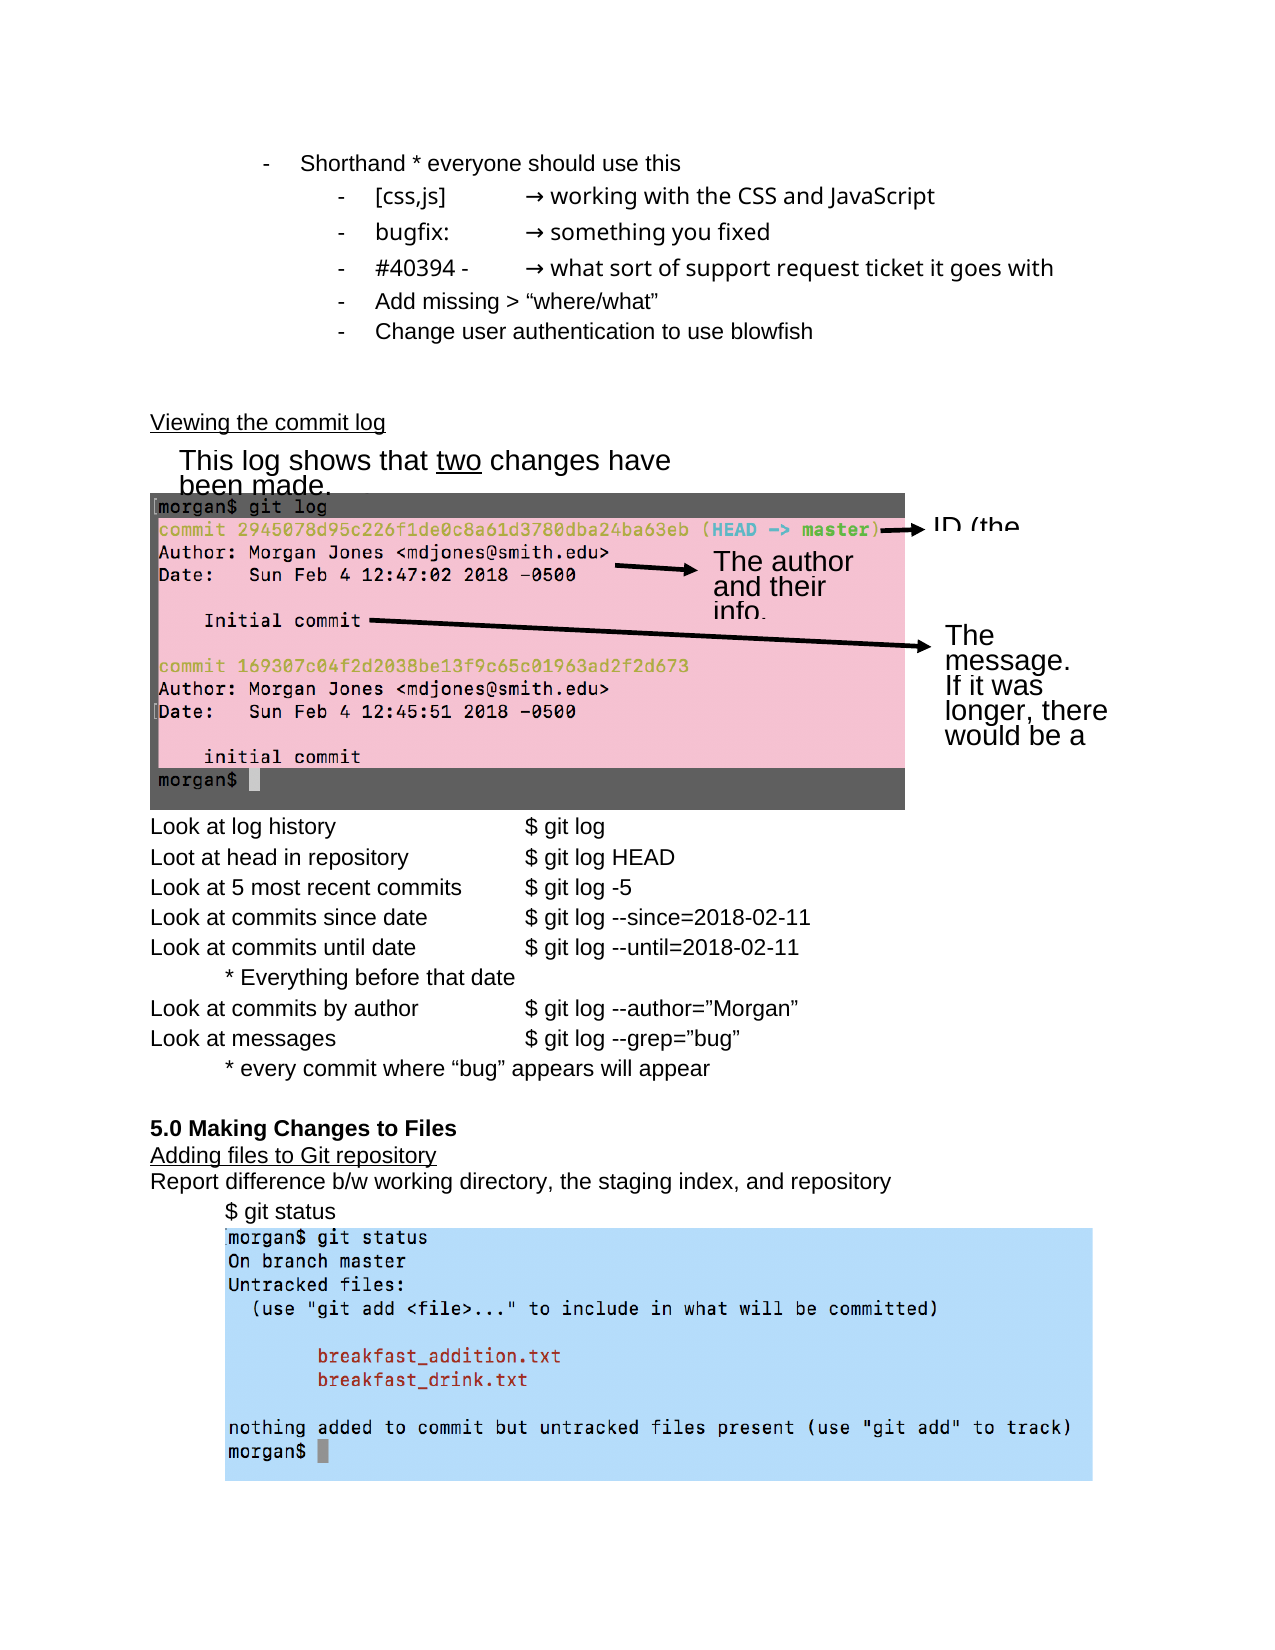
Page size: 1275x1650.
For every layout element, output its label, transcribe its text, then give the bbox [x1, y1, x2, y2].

text Loot at head in repository $ git log HEAD [150, 843, 1125, 870]
list Add missing > “where/what” [337, 288, 1125, 314]
list Change user authentication to use blowfish [337, 318, 1125, 344]
text * every commit where “bug” appears will appear [150, 1055, 1125, 1081]
text Look at commits since date $ git log --since=2018-02-11 [150, 904, 1125, 930]
list [css,js] → working with the CSS and JavaScript [337, 180, 1125, 211]
subtitle 5.0 Making Changes to Files [150, 1115, 1125, 1142]
text Look at commits until date $ git log --until=2018-02-11 [150, 934, 1125, 961]
list bugfix: → something you fixed [337, 216, 1125, 247]
list Shorthand * everyone should use this [262, 150, 1125, 176]
text Viewing the commit log [150, 409, 1125, 435]
picture [150, 493, 905, 810]
text Look at commits by author $ git log --author=”Morgan” [150, 994, 1125, 1021]
subtitle Adding files to Git repository [150, 1142, 1125, 1168]
list #40394 - → what sort of support request ticket it goes with [337, 252, 1125, 283]
text Look at log history $ git log [150, 813, 1125, 840]
text Look at 5 most recent commits $ git log -5 [150, 874, 1125, 900]
text Report difference b/w working directory, the staging index, and repository [150, 1168, 1125, 1194]
text * Everything before that date [150, 964, 1125, 991]
text Look at messages $ git log --grep=”bug” [150, 1025, 1125, 1051]
text $ git status [150, 1198, 1125, 1225]
picture [225, 1228, 1093, 1481]
